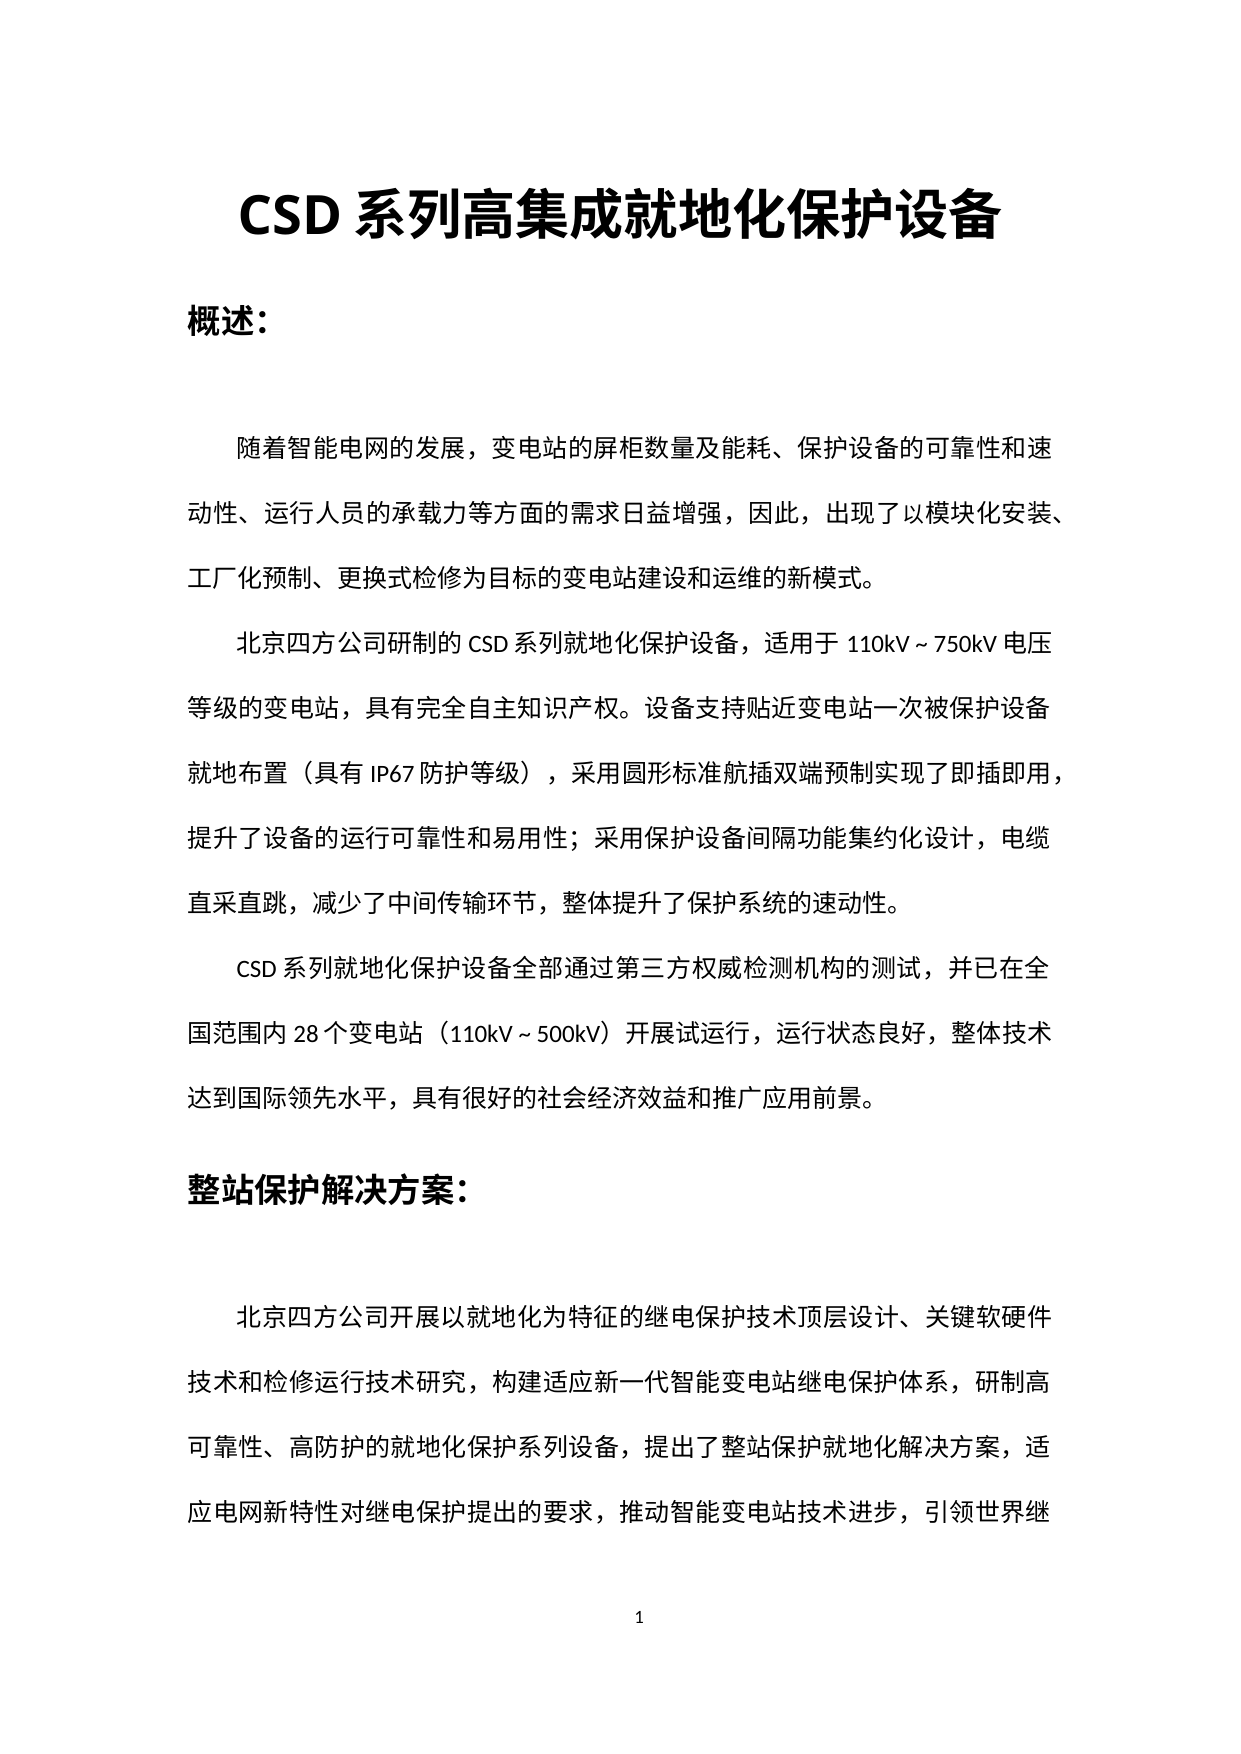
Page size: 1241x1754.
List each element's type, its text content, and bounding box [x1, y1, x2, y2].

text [187, 1283, 1053, 1543]
text CSD系列高集成就地化保护设备 [187, 162, 1053, 259]
text 随着智能电网的发展，变电站的屏柜数量及能耗、保护设备的可靠性和速动性、运行人员的承载力等方面的需求日益增强，因此，出现了以模块化安装、工厂化预制、更换式检修为目标的变电站建设和运维的新模式。 [187, 414, 1053, 609]
text 北京四方公司研制的CSD系列就地化保护设备，适用于110kV ~ 750kV电压等级的变电站，具有完全自主知识产权。设备支持贴近变电站一次被保护设备就地布置（具有IP67防护等级），采用圆形标准航插双端预制实现了即插即用，提升了设备的运行可靠性和易用性；采用保护设备间隔功能集约化设计，电缆直采直跳，减少了中间传输环节，整体提升了保护系统的速动性。 [187, 609, 1053, 934]
text CSD系列就地化保护设备全部通过第三方权威检测机构的测试，并已在全国范围内28个变电站（110kV ~ 500kV）开展试运行，运行状态良好，整体技术达到国际领先水平，具有很好的社会经济效益和推广应用前景。 [187, 934, 1053, 1129]
subtitle 概述： [187, 287, 1053, 352]
subtitle 整站保护解决方案： [187, 1156, 1053, 1221]
